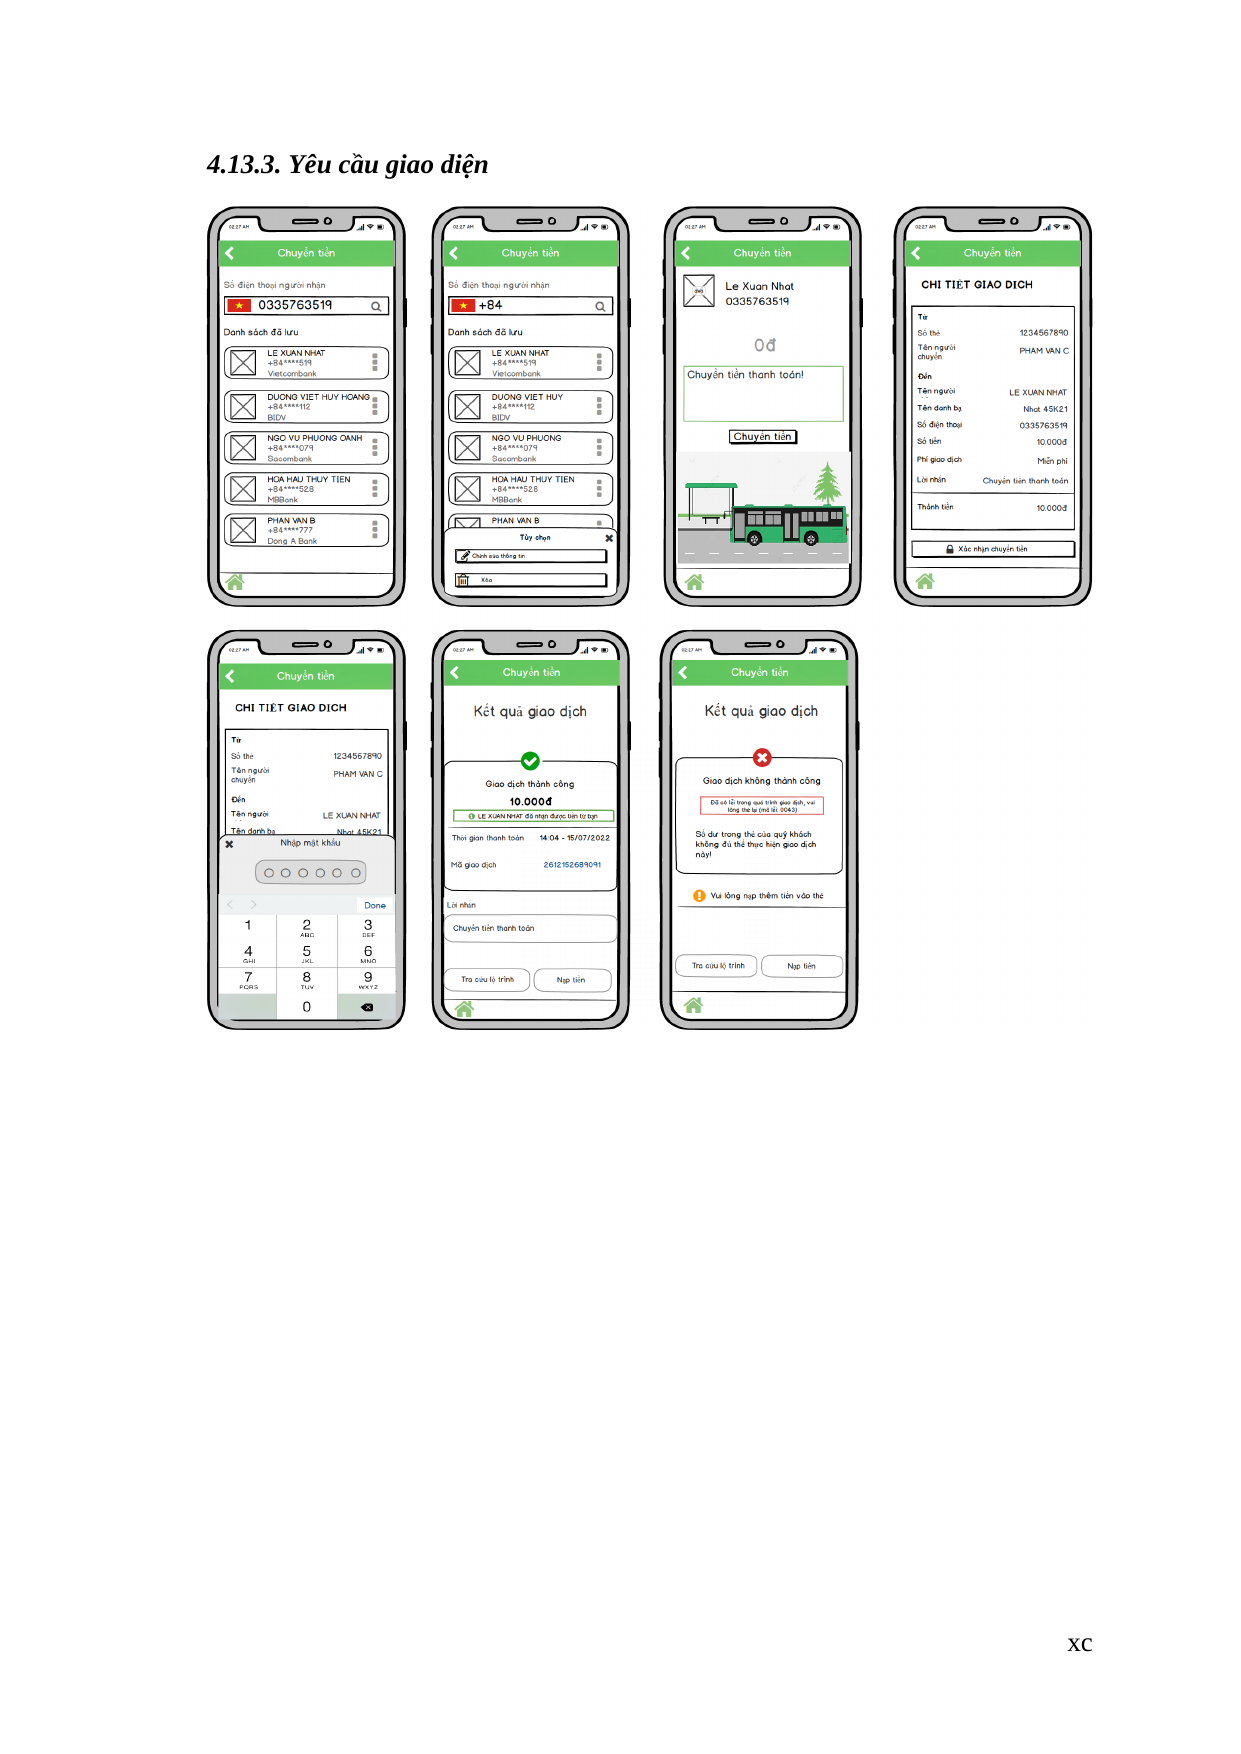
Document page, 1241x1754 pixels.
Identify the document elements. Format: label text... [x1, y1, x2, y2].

subtitle 4.13.3. Yêu cầu giao diện [207, 148, 1092, 179]
picture [206, 206, 1093, 1030]
